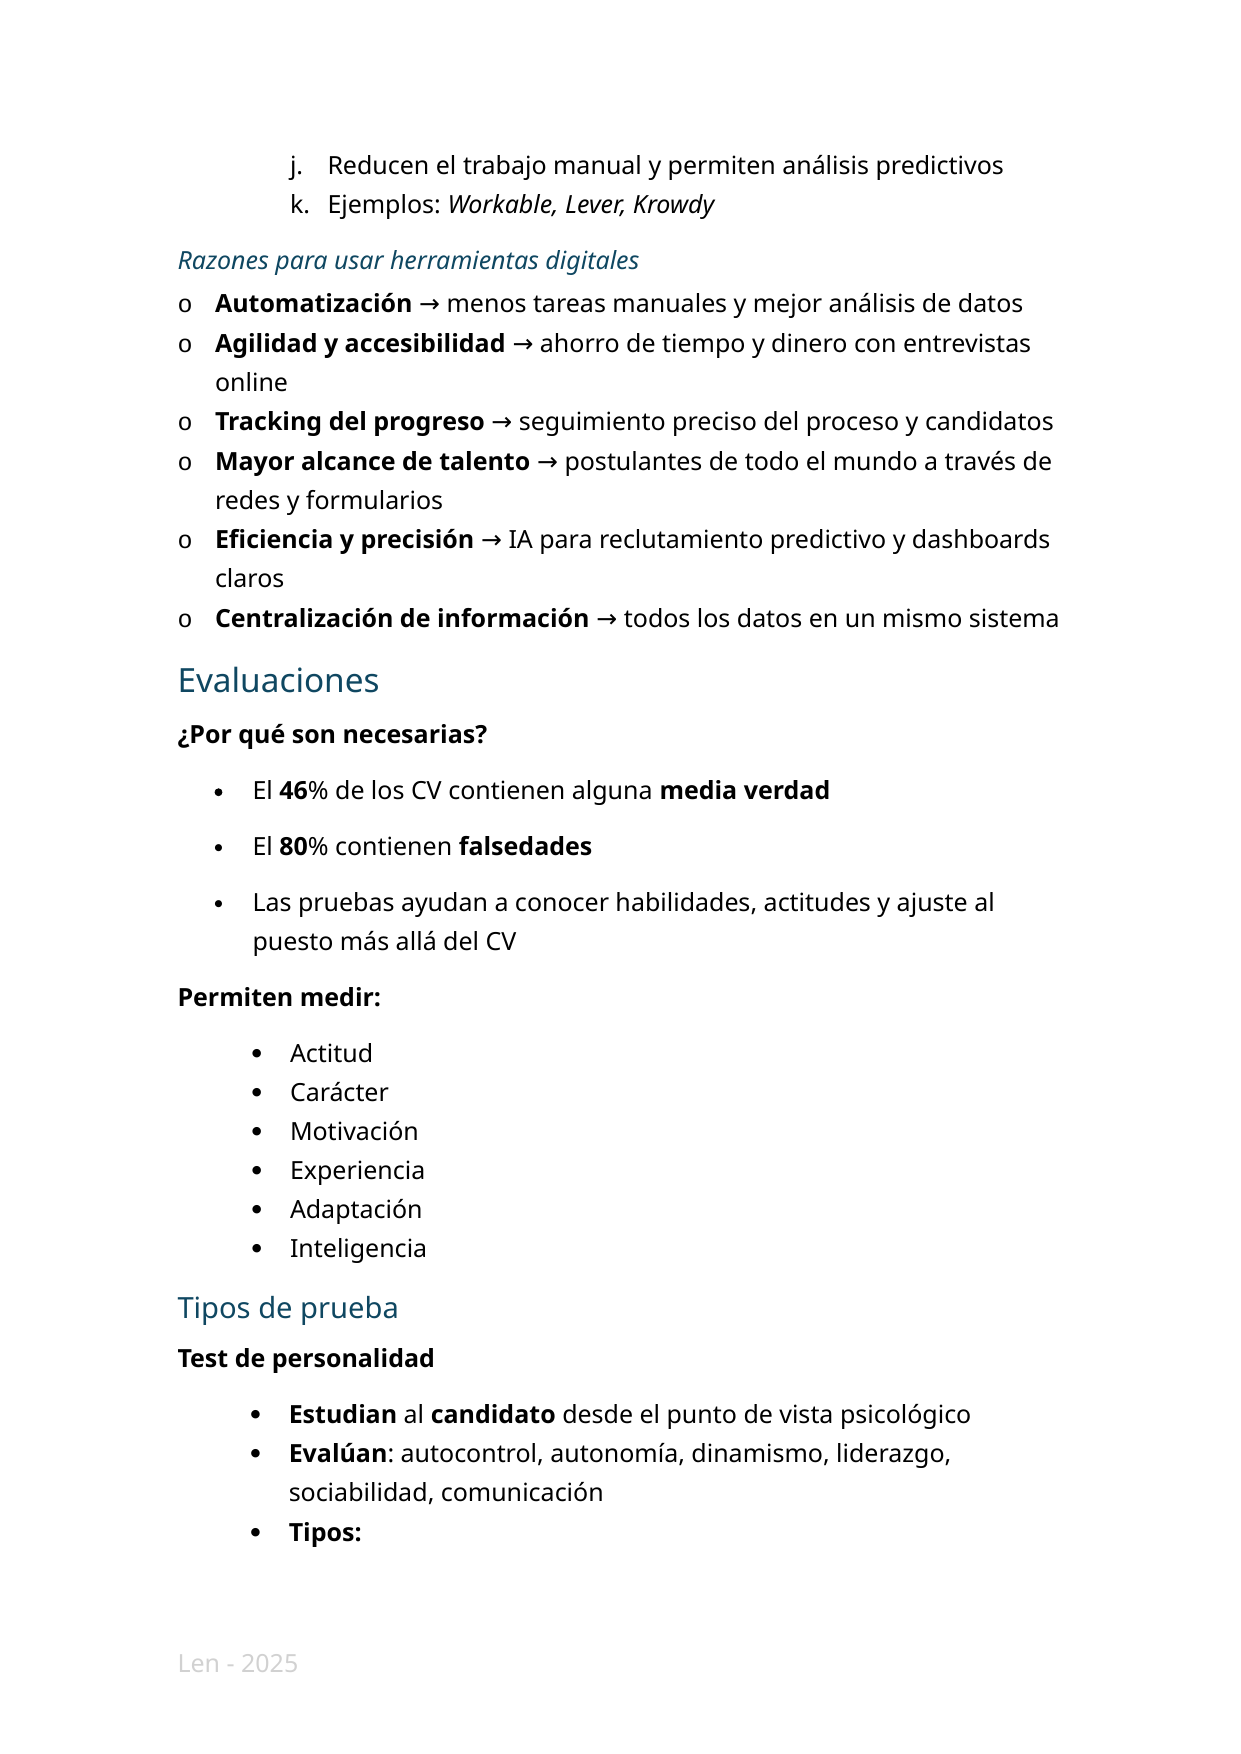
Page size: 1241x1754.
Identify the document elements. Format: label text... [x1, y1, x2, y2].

list Reducen el trabajo manual y permiten análisis predictivos [290, 148, 1063, 182]
list Las pruebas ayudan a conocer habilidades, actitudes y ajuste al puesto más allá del CV [215, 884, 1063, 958]
list Ejemplos: Workable, Lever, Krowdy [290, 187, 1063, 221]
subtitle Evaluaciones [177, 656, 1063, 702]
list Estudian al candidato desde el punto de vista psicológico [251, 1397, 1063, 1431]
list Evalúan: autocontrol, autonomía, dinamismo, liderazgo, sociabilidad, comunicación [251, 1436, 1063, 1509]
text ¿Por qué son necesarias? [177, 717, 1063, 751]
list Motivación [252, 1113, 1063, 1148]
subtitle Razones para usar herramientas digitales [177, 243, 1063, 277]
list Carácter [252, 1074, 1063, 1108]
list Experiencia [252, 1153, 1063, 1187]
list Tracking del progreso → seguimiento preciso del proceso y candidatos [177, 404, 1063, 438]
list Inteligencia [252, 1231, 1063, 1265]
subtitle Tipos de prueba [177, 1287, 1063, 1327]
list Tipos: [251, 1514, 1063, 1548]
list Automatización → menos tareas manuales y mejor análisis de datos [177, 286, 1063, 320]
text Test de personalidad [177, 1341, 1063, 1375]
list Centralización de información → todos los datos en un mismo sistema [177, 600, 1063, 634]
list Mayor alcance de talento → postulantes de todo el mundo a través de redes y formularios [177, 443, 1063, 517]
list Actitud [252, 1035, 1063, 1069]
text Permiten medir: [177, 979, 1063, 1013]
list El 46% de los CV contienen alguna media verdad [215, 773, 1063, 807]
list Eficiencia y precisión → IA para reclutamiento predictivo y dashboards claros [177, 522, 1063, 595]
list Agilidad y accesibilidad → ahorro de tiempo y dinero con entrevistas online [177, 325, 1063, 399]
list El 80% contienen falsedades [215, 828, 1063, 863]
list Adaptación [252, 1192, 1063, 1226]
